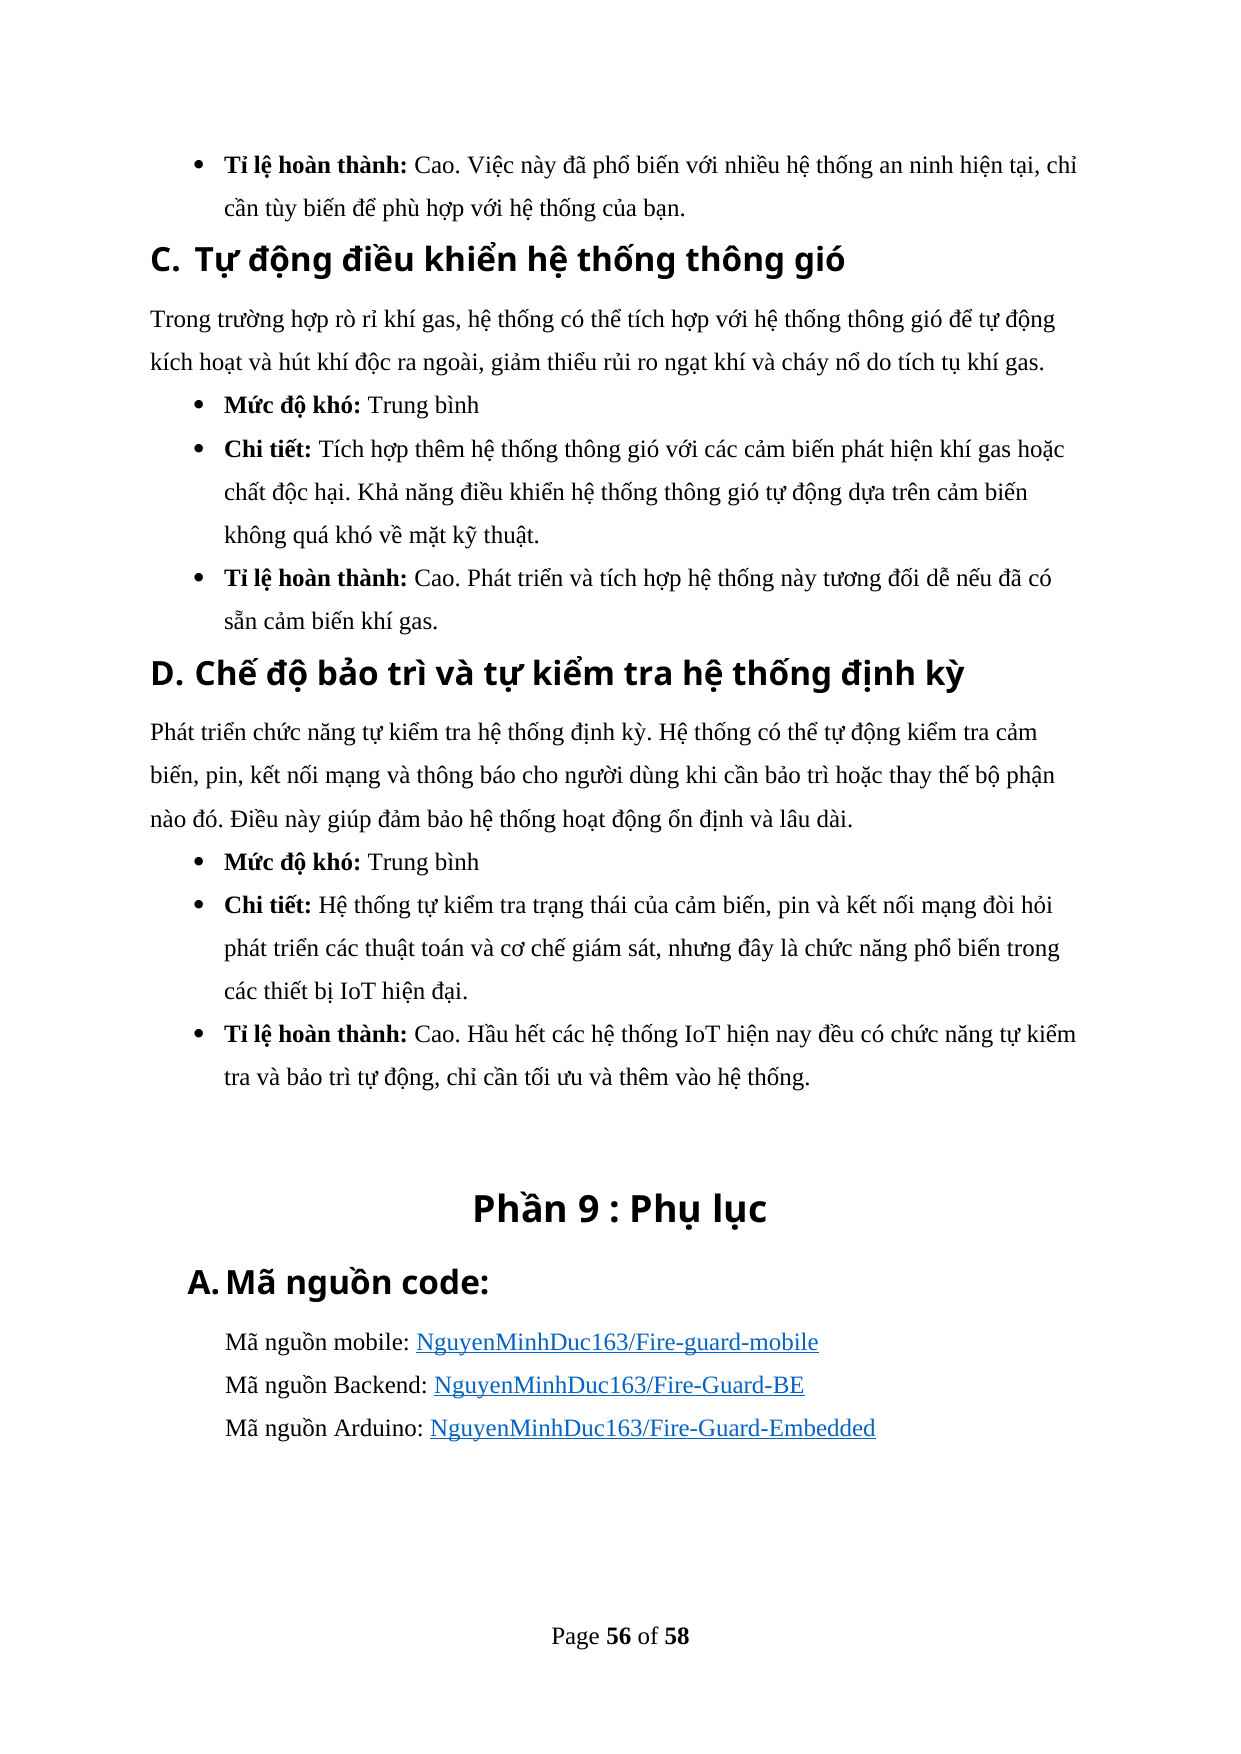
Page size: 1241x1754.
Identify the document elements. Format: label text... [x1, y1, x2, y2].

subtitle Chế độ bảo trì và tự kiểm tra hệ thống định kỳ [150, 649, 1090, 695]
list Tỉ lệ hoàn thành: Cao. Phát triển và tích hợp hệ thống này tương đối dễ nếu đã có sẵn cảm biến khí gas. [194, 563, 1090, 635]
text Phát triển chức năng tự kiểm tra hệ thống định kỳ. Hệ thống có thể tự động kiểm tra cảm biến, pin, kết nối mạng và thông báo cho người dùng khi cần bảo trì hoặc thay thế bộ phận nào đó. Điều này giúp đảm bảo hệ thống hoạt động ổn định và lâu dài. [150, 717, 1090, 832]
list Mức độ khó: Trung bình [194, 847, 1090, 876]
list Tỉ lệ hoàn thành: Cao. Việc này đã phổ biến với nhiều hệ thống an ninh hiện tại, chỉ cần tùy biến để phù hợp với hệ thống của bạn. [194, 150, 1090, 222]
list Mức độ khó: Trung bình [194, 391, 1090, 419]
text Mã nguồn Arduino: NguyenMinhDuc163/Fire-Guard-Embedded [150, 1413, 1090, 1442]
subtitle Phần 9 : Phụ lục [150, 1182, 1090, 1233]
text Mã nguồn mobile: NguyenMinhDuc163/Fire-guard-mobile [150, 1327, 1090, 1356]
list Chi tiết: Tích hợp thêm hệ thống thông gió với các cảm biến phát hiện khí gas hoặc chất độc hại. Khả năng điều khiển hệ thống thông gió tự động dựa trên cảm biến không quá khó về mặt kỹ thuật. [194, 434, 1090, 549]
list Chi tiết: Hệ thống tự kiểm tra trạng thái của cảm biến, pin và kết nối mạng đòi hỏi phát triển các thuật toán và cơ chế giám sát, nhưng đây là chức năng phổ biến trong các thiết bị IoT hiện đại. [194, 890, 1090, 1005]
text Trong trường hợp rò rỉ khí gas, hệ thống có thể tích hợp với hệ thống thông gió để tự động kích hoạt và hút khí độc ra ngoài, giảm thiểu rủi ro ngạt khí và cháy nổ do tích tụ khí gas. [150, 304, 1090, 376]
text Mã nguồn Backend: NguyenMinhDuc163/Fire-Guard-BE [150, 1370, 1090, 1399]
list Tỉ lệ hoàn thành: Cao. Hầu hết các hệ thống IoT hiện nay đều có chức năng tự kiểm tra và bảo trì tự động, chỉ cần tối ưu và thêm vào hệ thống. [194, 1019, 1090, 1091]
subtitle Tự động điều khiển hệ thống thông gió [150, 236, 1090, 282]
subtitle Mã nguồn code: [187, 1259, 1090, 1304]
